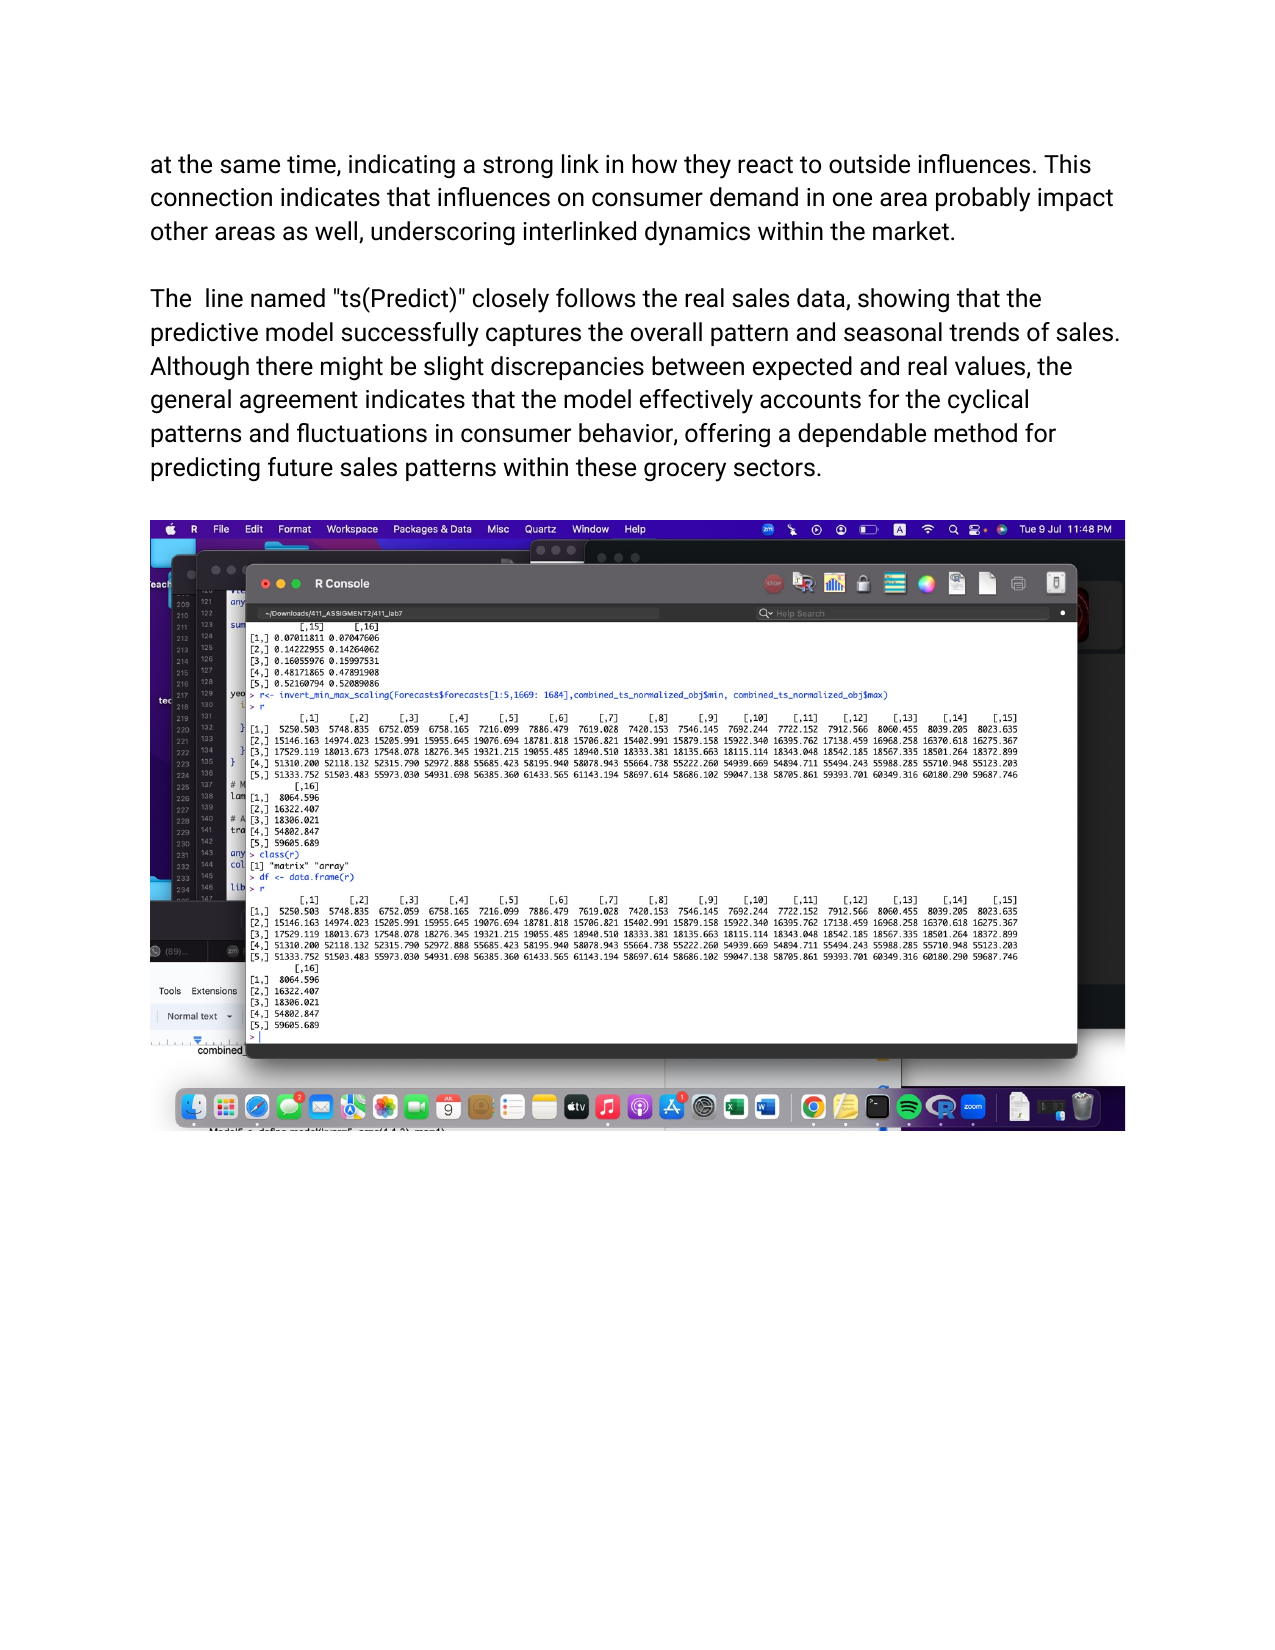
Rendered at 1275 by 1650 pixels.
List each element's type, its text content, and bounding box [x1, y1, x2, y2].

picture [150, 520, 1125, 1131]
text The line named "ts(Predict)" closely follows the real sales data, showing that the predictive model successfully captures the overall pattern and seasonal trends of sales. Although there might be slight discrepancies between expected and real values, the general agreement indicates that the model effectively accounts for the cyclical patterns and fluctuations in consumer behavior, offering a dependable method for predicting future sales patterns within these grocery sectors. [150, 284, 1125, 482]
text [150, 150, 1125, 247]
